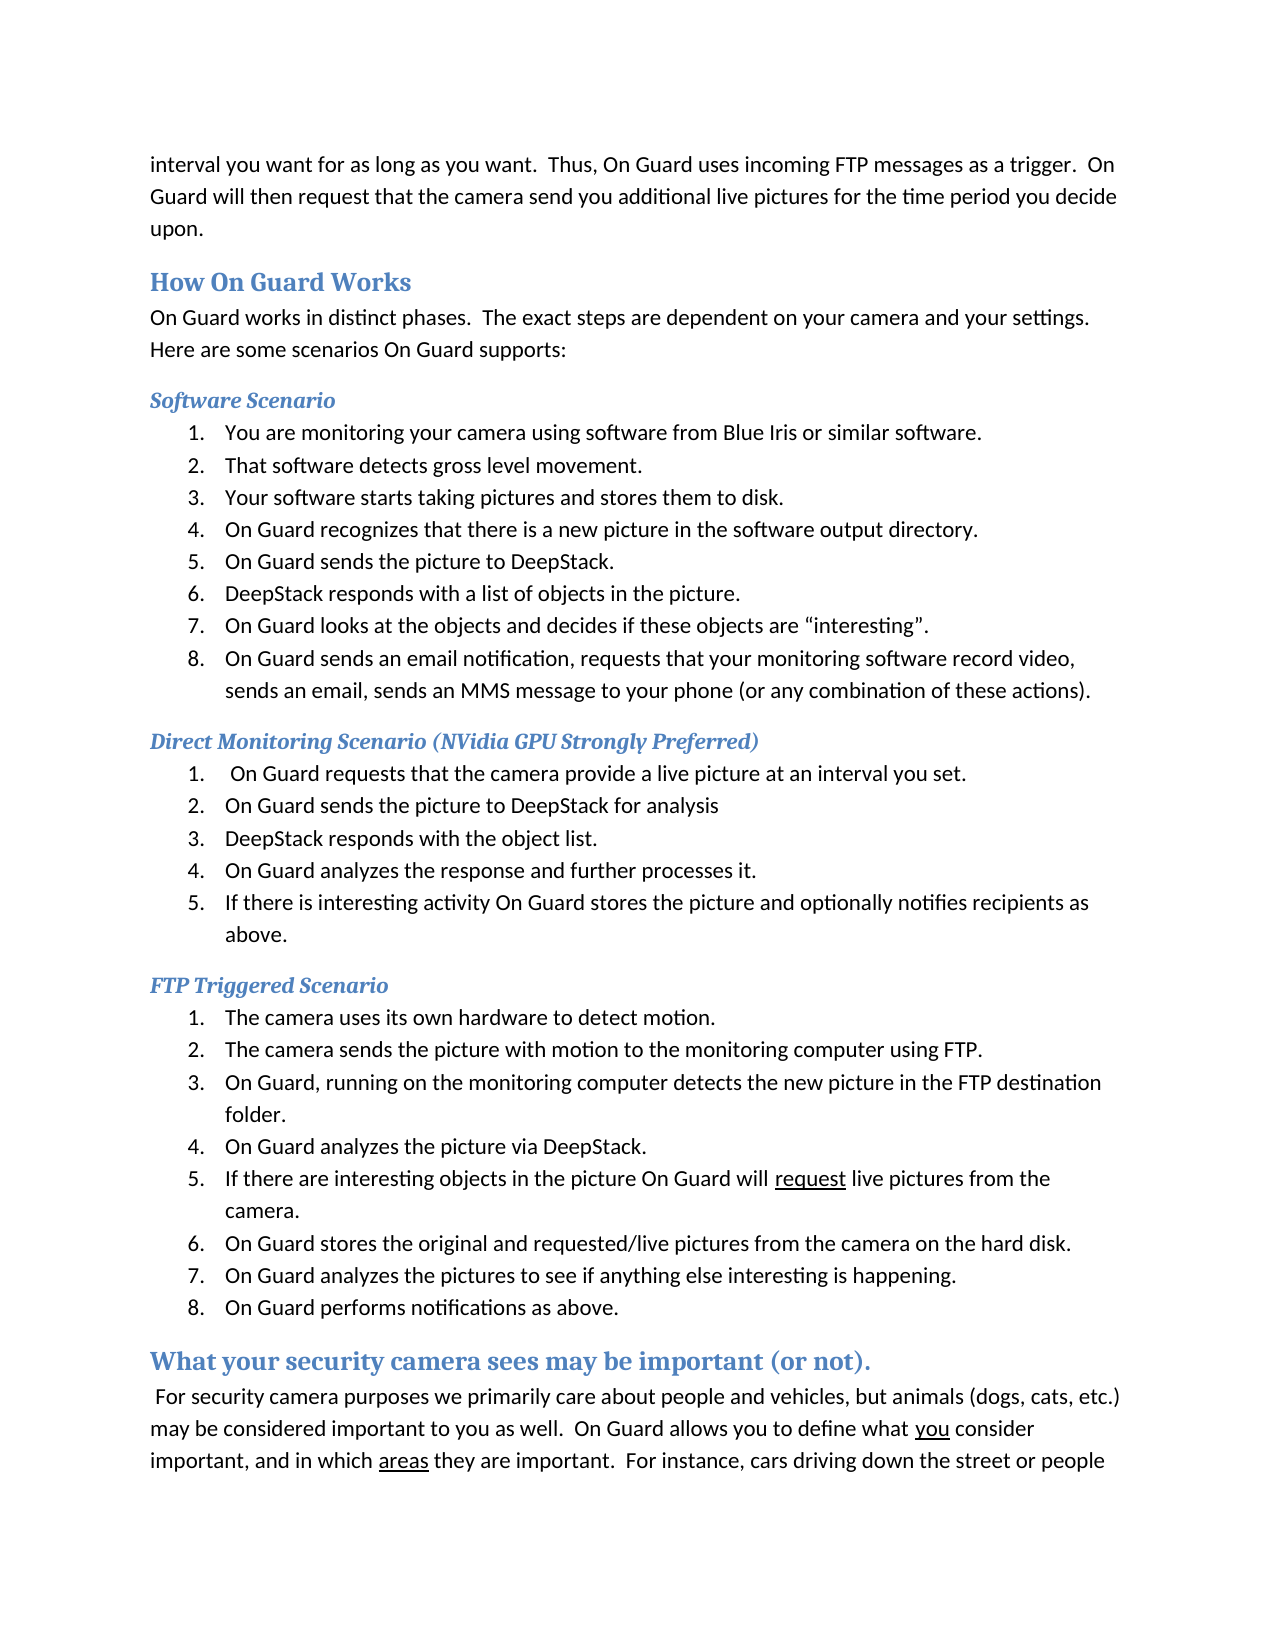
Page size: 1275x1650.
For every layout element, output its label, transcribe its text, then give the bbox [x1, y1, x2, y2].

list On Guard sends the picture to DeepStack. [187, 547, 1125, 575]
list If there are interesting objects in the picture On Guard will request live pictures from the camera. [187, 1164, 1125, 1224]
list Your software starts taking pictures and stores them to disk. [187, 483, 1125, 511]
list The camera sends the picture with motion to the monitoring computer using FTP. [187, 1036, 1125, 1064]
list On Guard, running on the monitoring computer detects the new picture in the FTP destination folder. [187, 1068, 1125, 1128]
list On Guard analyzes the picture via DeepStack. [187, 1132, 1125, 1160]
list On Guard analyzes the response and further processes it. [187, 856, 1125, 884]
list On Guard stores the original and requested/live pictures from the camera on the hard disk. [187, 1229, 1125, 1257]
subtitle What your security camera sees may be important (or not). [150, 1346, 1125, 1377]
list On Guard analyzes the pictures to see if anything else interesting is happening. [187, 1261, 1125, 1289]
list On Guard looks at the objects and decides if these objects are “interesting”. [187, 612, 1125, 640]
list That software detects gross level movement. [187, 451, 1125, 479]
list You are monitoring your camera using software from Blue Iris or similar software. [187, 418, 1125, 447]
list If there is interesting activity On Guard stores the picture and optionally notifies recipients as above. [187, 888, 1125, 948]
subtitle Direct Monitoring Scenario (NVidia GPU Strongly Preferred) [150, 729, 1125, 755]
list On Guard requests that the camera provide a live picture at an interval you set. [187, 759, 1125, 787]
list DeepStack responds with a list of objects in the picture. [187, 579, 1125, 607]
list On Guard sends the picture to DeepStack for analysis [187, 791, 1125, 819]
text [150, 1382, 1125, 1474]
list The camera uses its own hardware to detect motion. [187, 1003, 1125, 1031]
list On Guard recognizes that there is a new picture in the software output directory. [187, 515, 1125, 543]
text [150, 150, 1125, 242]
text On Guard works in distinct phases. The exact steps are dependent on your camera and your settings. Here are some scenarios On Guard supports: [150, 303, 1125, 363]
subtitle How On Guard Works [150, 267, 1125, 298]
list On Guard sends an email notification, requests that your monitoring software record video, sends an email, sends an MMS message to your phone (or any combination of these actions). [187, 644, 1125, 704]
list DeepStack responds with the object list. [187, 824, 1125, 852]
subtitle FTP Triggered Scenario [150, 973, 1125, 999]
subtitle Software Scenario [150, 388, 1125, 415]
list On Guard performs notifications as above. [187, 1293, 1125, 1321]
